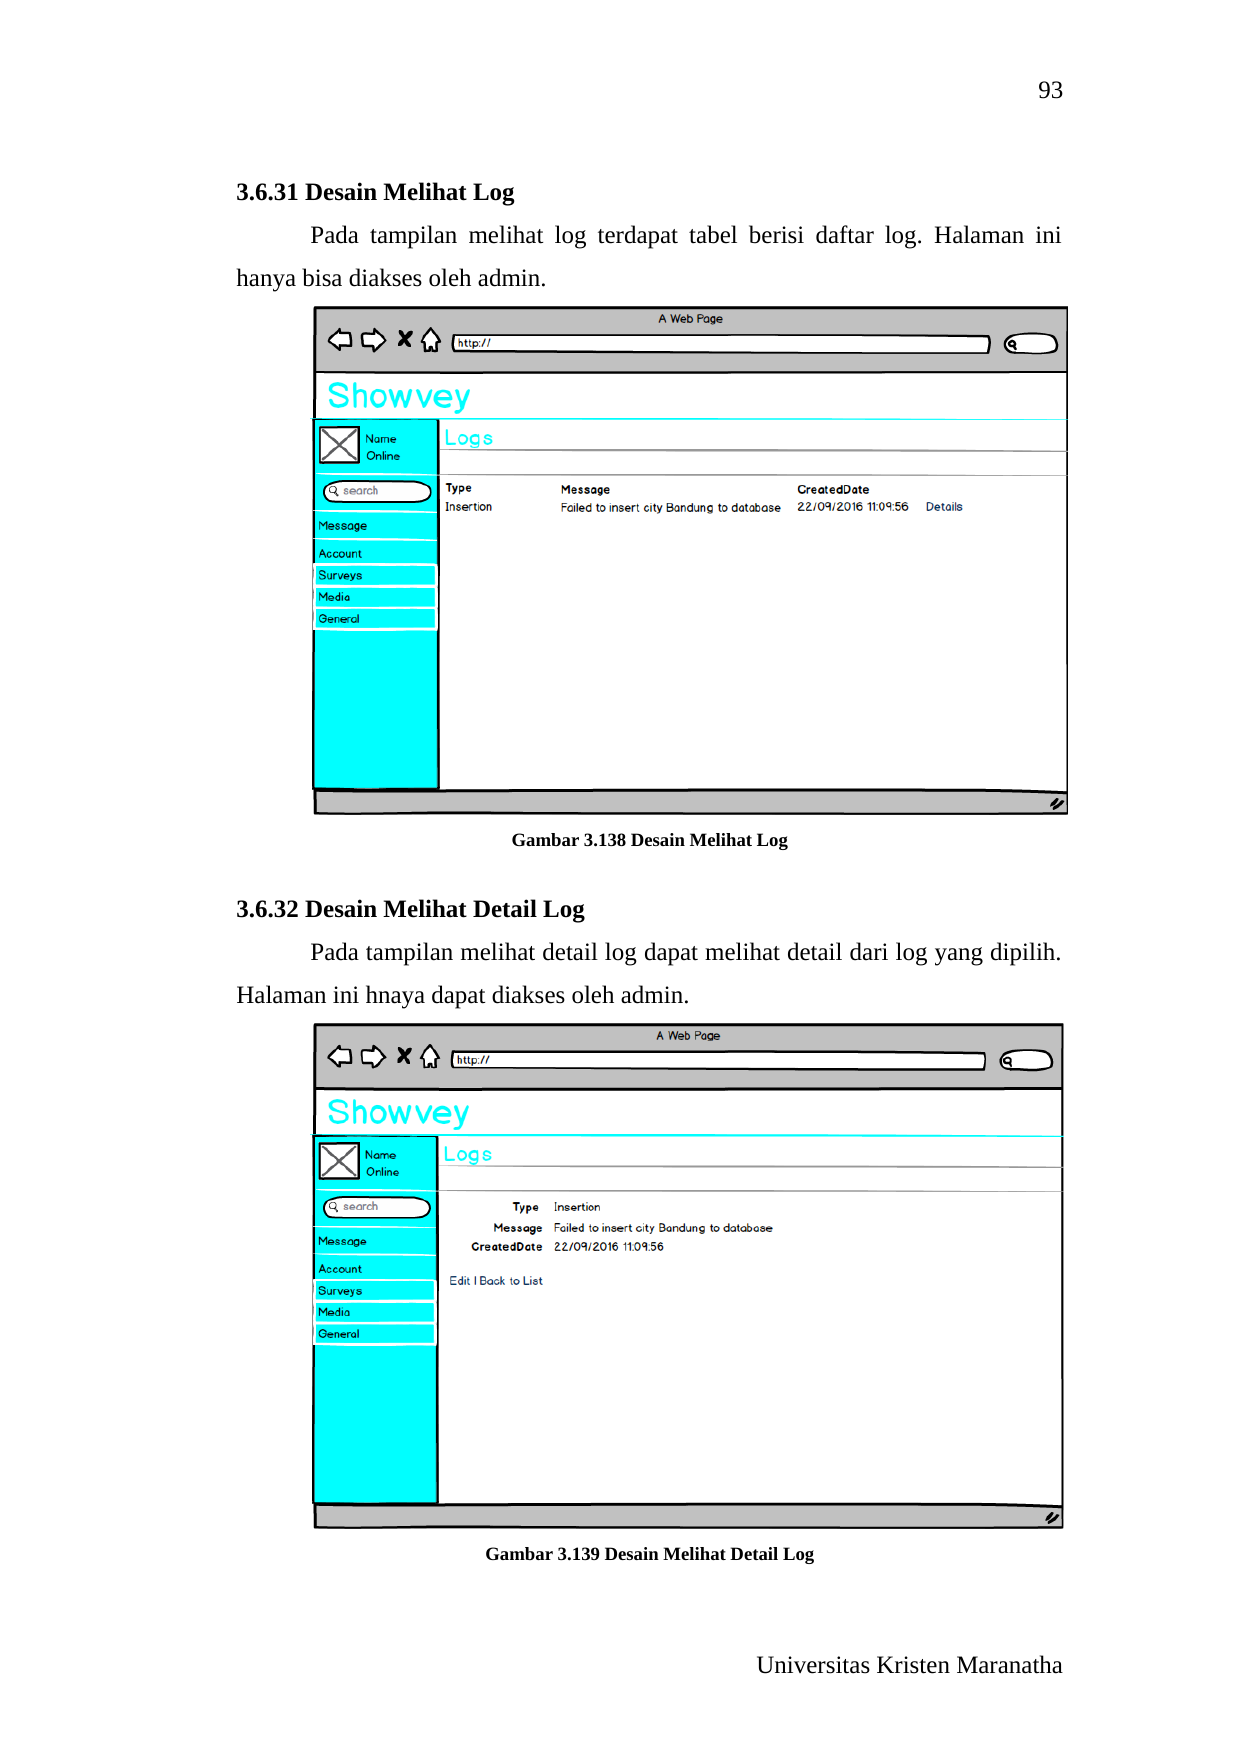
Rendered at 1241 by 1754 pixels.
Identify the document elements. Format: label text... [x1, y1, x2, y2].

subtitle Desain Melihat Log [236, 177, 1063, 206]
picture [310, 306, 1068, 815]
picture [310, 1023, 1064, 1529]
subtitle Desain Melihat Detail Log [236, 894, 1063, 922]
text Pada tampilan melihat detail log dapat melihat detail dari log yang dipilih. Halaman ini hnaya dapat diakses oleh admin. [236, 937, 1063, 1009]
text Pada tampilan melihat log terdapat tabel berisi daftar log. Halaman ini hanya bisa diakses oleh admin. [236, 220, 1063, 292]
